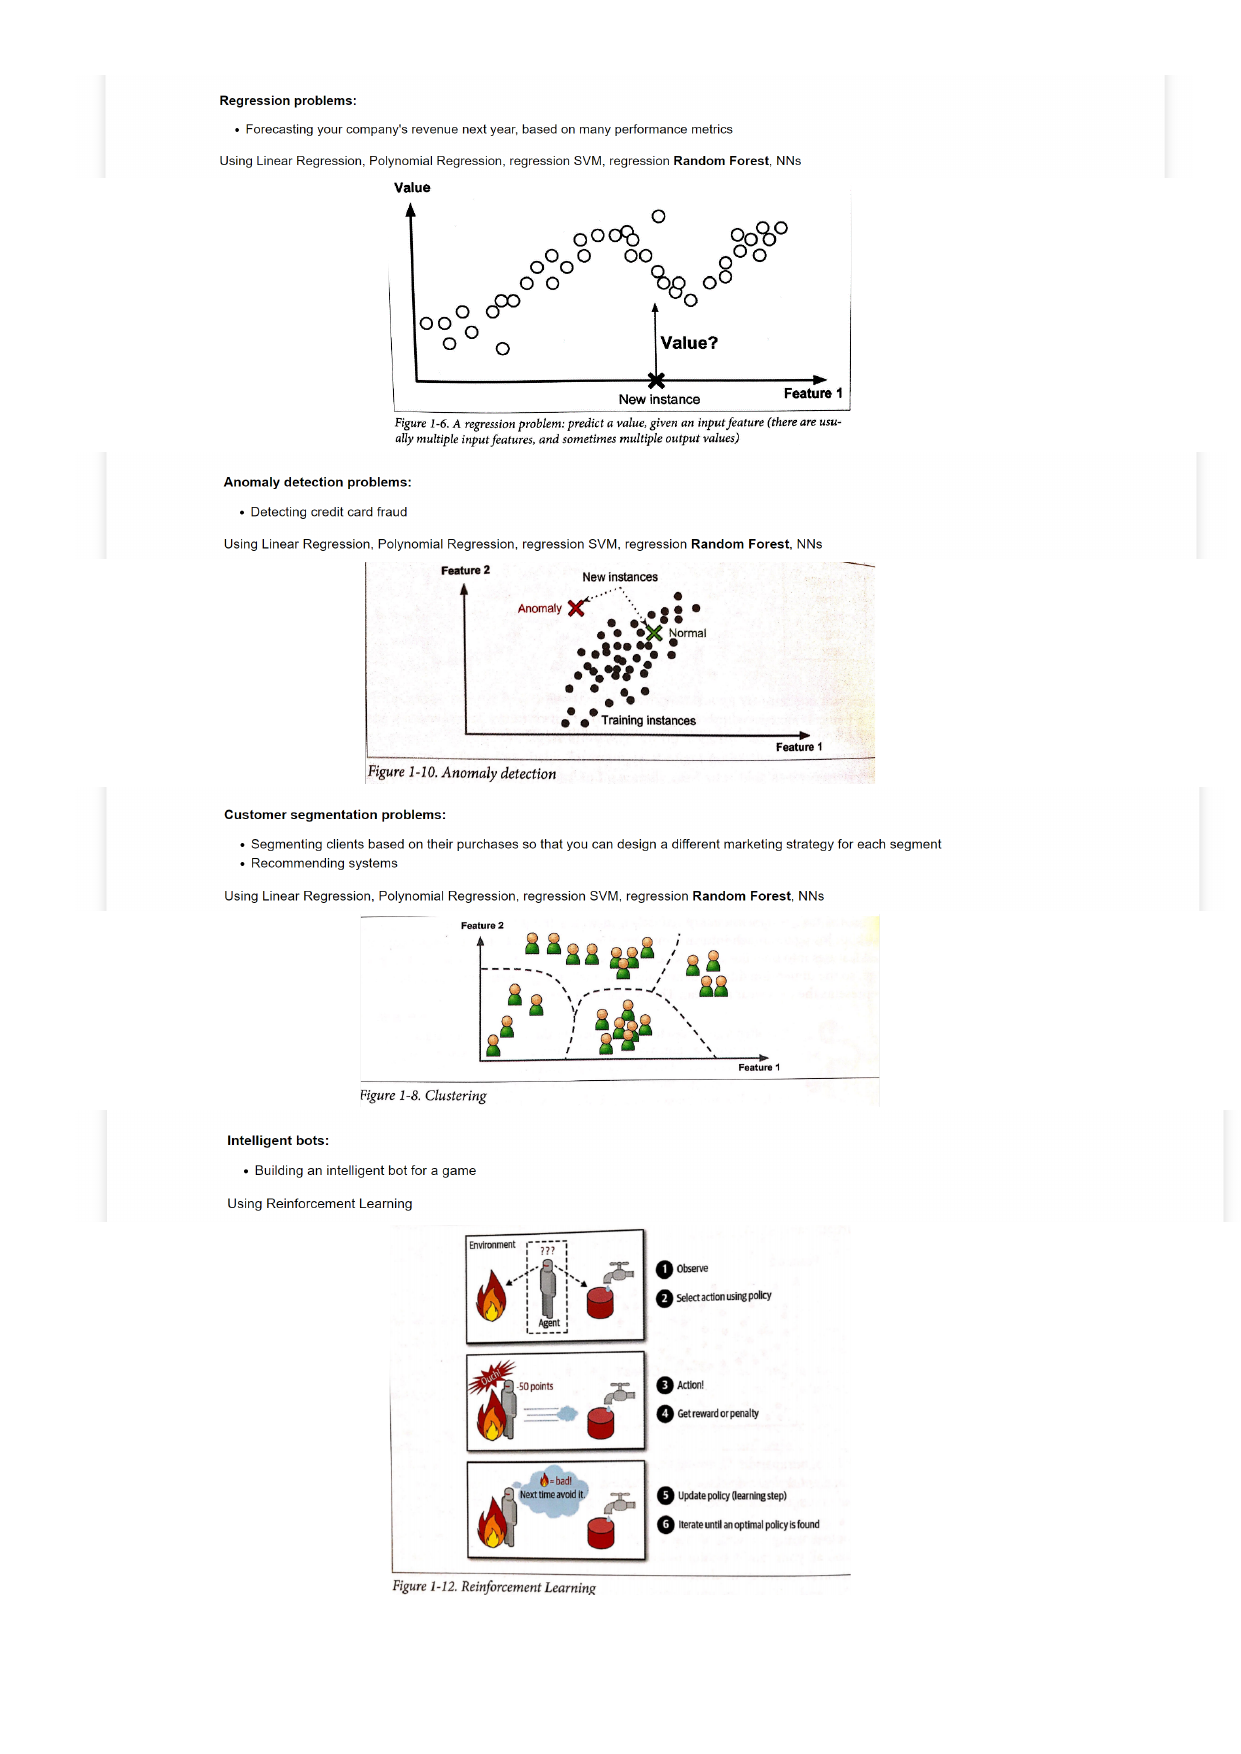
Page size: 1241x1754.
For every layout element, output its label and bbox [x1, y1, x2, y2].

picture [75, 75, 1194, 178]
picture [365, 562, 876, 784]
picture [360, 914, 880, 1107]
picture [388, 181, 852, 449]
picture [75, 1110, 1241, 1222]
picture [75, 452, 1227, 559]
picture [389, 1225, 851, 1595]
picture [75, 787, 1225, 911]
